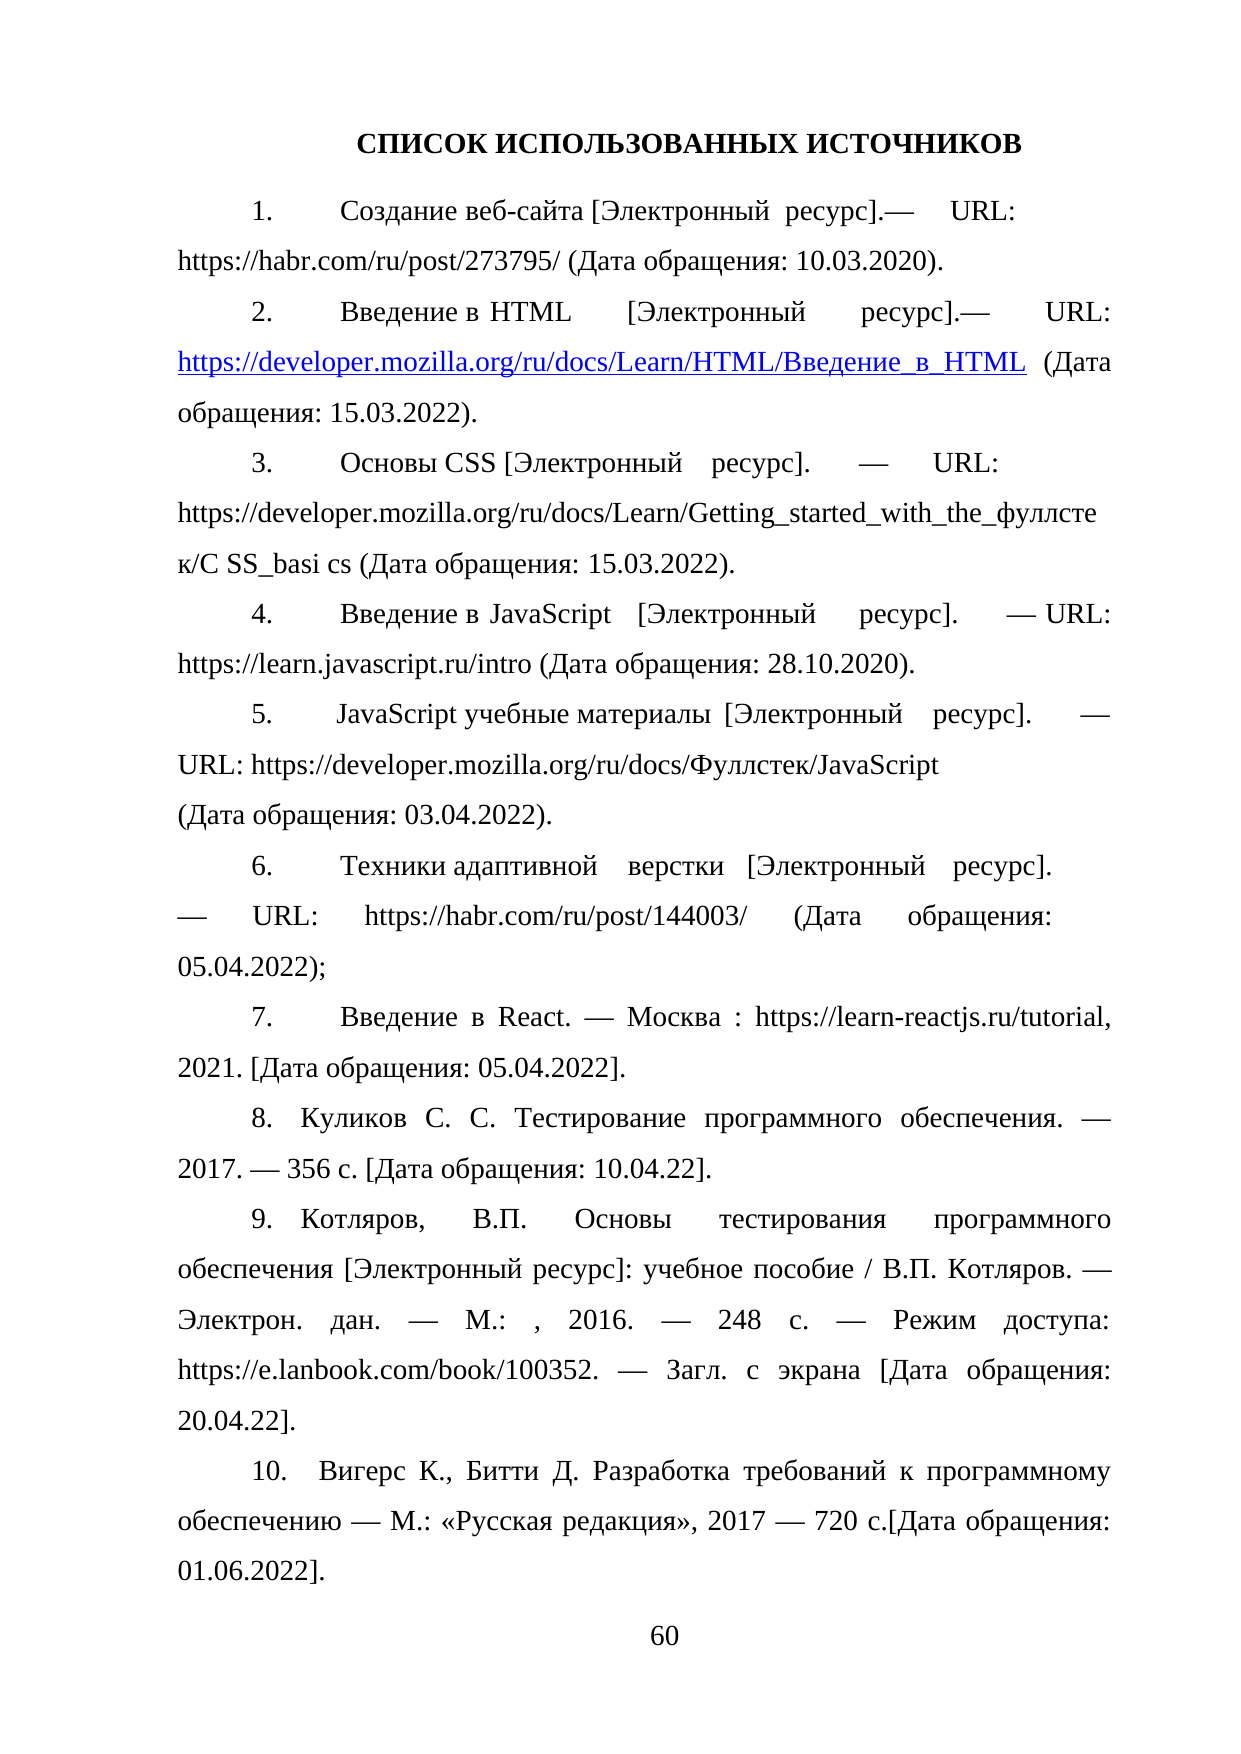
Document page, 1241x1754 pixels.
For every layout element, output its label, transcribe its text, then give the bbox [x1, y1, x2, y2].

list Куликов С. С. Тестирование программного обеспечения. — 2017. — 356 с. [Дата обращения: 10.04.22]. [177, 1100, 1111, 1184]
list Техники адаптивной верстки [Электронный ресурс]. — URL: https://habr.com/ru/post/144003/ (Дата обращения: 05.04.2022); [177, 848, 1052, 982]
list Основы CSS [Электронный ресурс]. — URL: https://developer.mozilla.org/ru/docs/Learn/Getting_started_with_the_фуллстек/C SS_basi cs (Дата обращения: 15.03.2022). [177, 445, 1106, 579]
list Введение в JavaScript [Электронный ресурс]. — URL: https://learn.javascript.ru/intro (Дата обращения: 28.10.2020). [177, 596, 1111, 680]
list JavaScript учебные материалы [Электронный ресурс]. — URL: https://developer.mozilla.org/ru/docs/Фуллстек/JavaScript (Дата обращения: 03.04.2022). [177, 697, 1111, 831]
list Введение в HTML [Электронный ресурс].— URL: https://developer.mozilla.org/ru/docs/Learn/HTML/Введение_в_HTML (Дата обращения: 15.03.2022). [177, 294, 1111, 428]
list Вигерс К., Битти Д. Разработка требований к программному обеспечению — М.: «Русская редакция», 2017 — 720 с.[Дата обращения: 01.06.2022]. [177, 1453, 1111, 1587]
list Введение в React. — Москва : https://learn-reactjs.ru/tutorial, 2021. [Дата обращения: 05.04.2022]. [177, 999, 1111, 1083]
subtitle СПИСОК ИСПОЛЬЗОВАННЫХ ИСТОЧНИКОВ [227, 126, 1152, 160]
list Создание веб-сайта [Электронный ресурс].— URL: https://habr.com/ru/post/273795/ (Дата обращения: 10.03.2020). [177, 193, 1016, 277]
list Котляров, В.П. Основы тестирования программного обеспечения [Электронный ресурс]: учебное пособие / В.П. Котляров. — Электрон. дан. — М.: , 2016. — 248 с. — Режим доступа: https://e.lanbook.com/book/100352. — Загл. с экрана [Дата обращения: 20.04.22]. [177, 1201, 1111, 1436]
